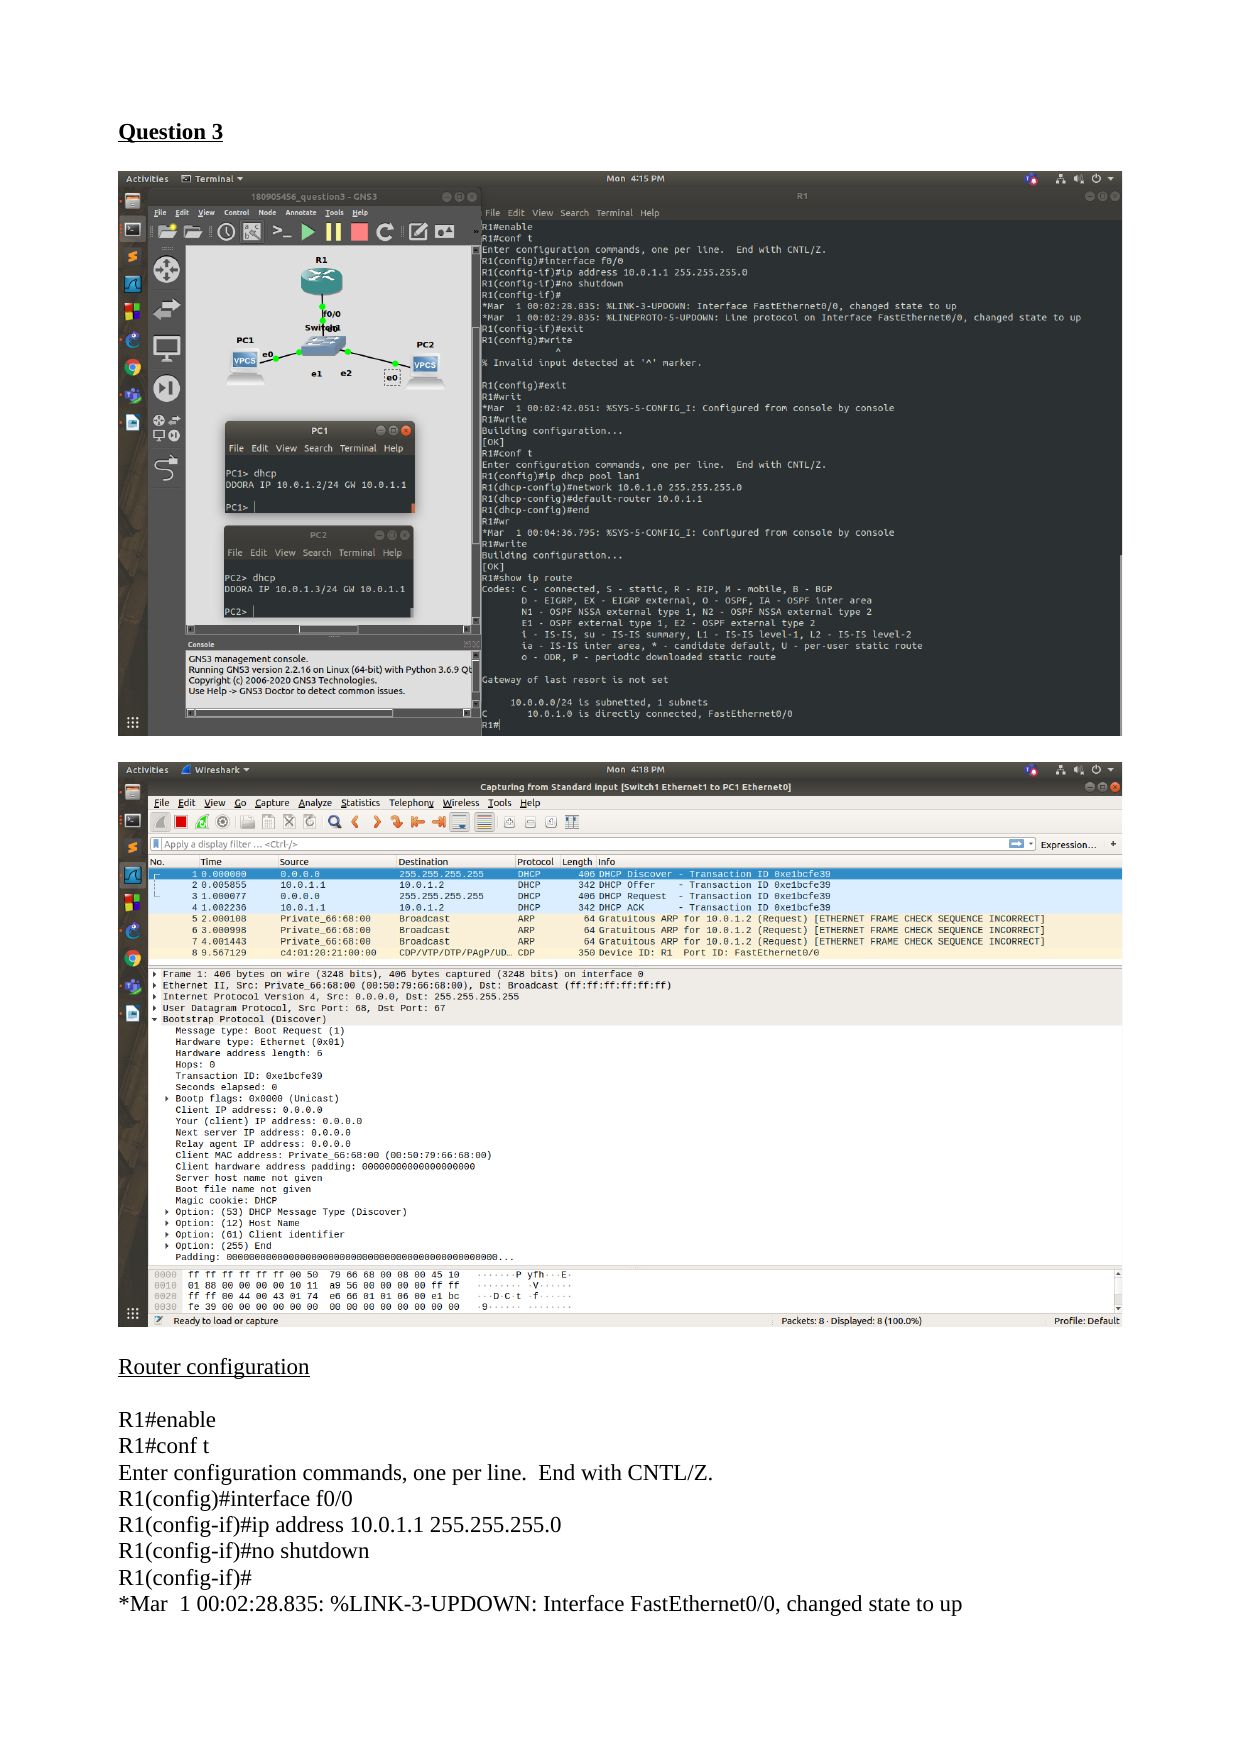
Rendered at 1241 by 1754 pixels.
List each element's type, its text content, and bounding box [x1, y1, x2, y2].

text R1(config)#interface f0/0 [118, 1485, 1122, 1511]
text R1(config-if)# [118, 1564, 1122, 1590]
text *Mar 1 00:02:28.835: %LINK-3-UPDOWN: Interface FastEthernet0/0, changed state to up [118, 1590, 1122, 1617]
text R1(config-if)#no shutdown [118, 1538, 1122, 1564]
text Router configuration [118, 1353, 1122, 1379]
text Question 3 [118, 118, 1122, 144]
text Enter configuration commands, one per line. End with CNTL/Z. [118, 1458, 1122, 1485]
text R1(config-if)#ip address 10.0.1.1 255.255.255.0 [118, 1511, 1122, 1538]
text R1#conf t [118, 1432, 1122, 1458]
picture [118, 762, 1123, 1327]
picture [118, 171, 1123, 736]
text R1#enable [118, 1406, 1122, 1432]
